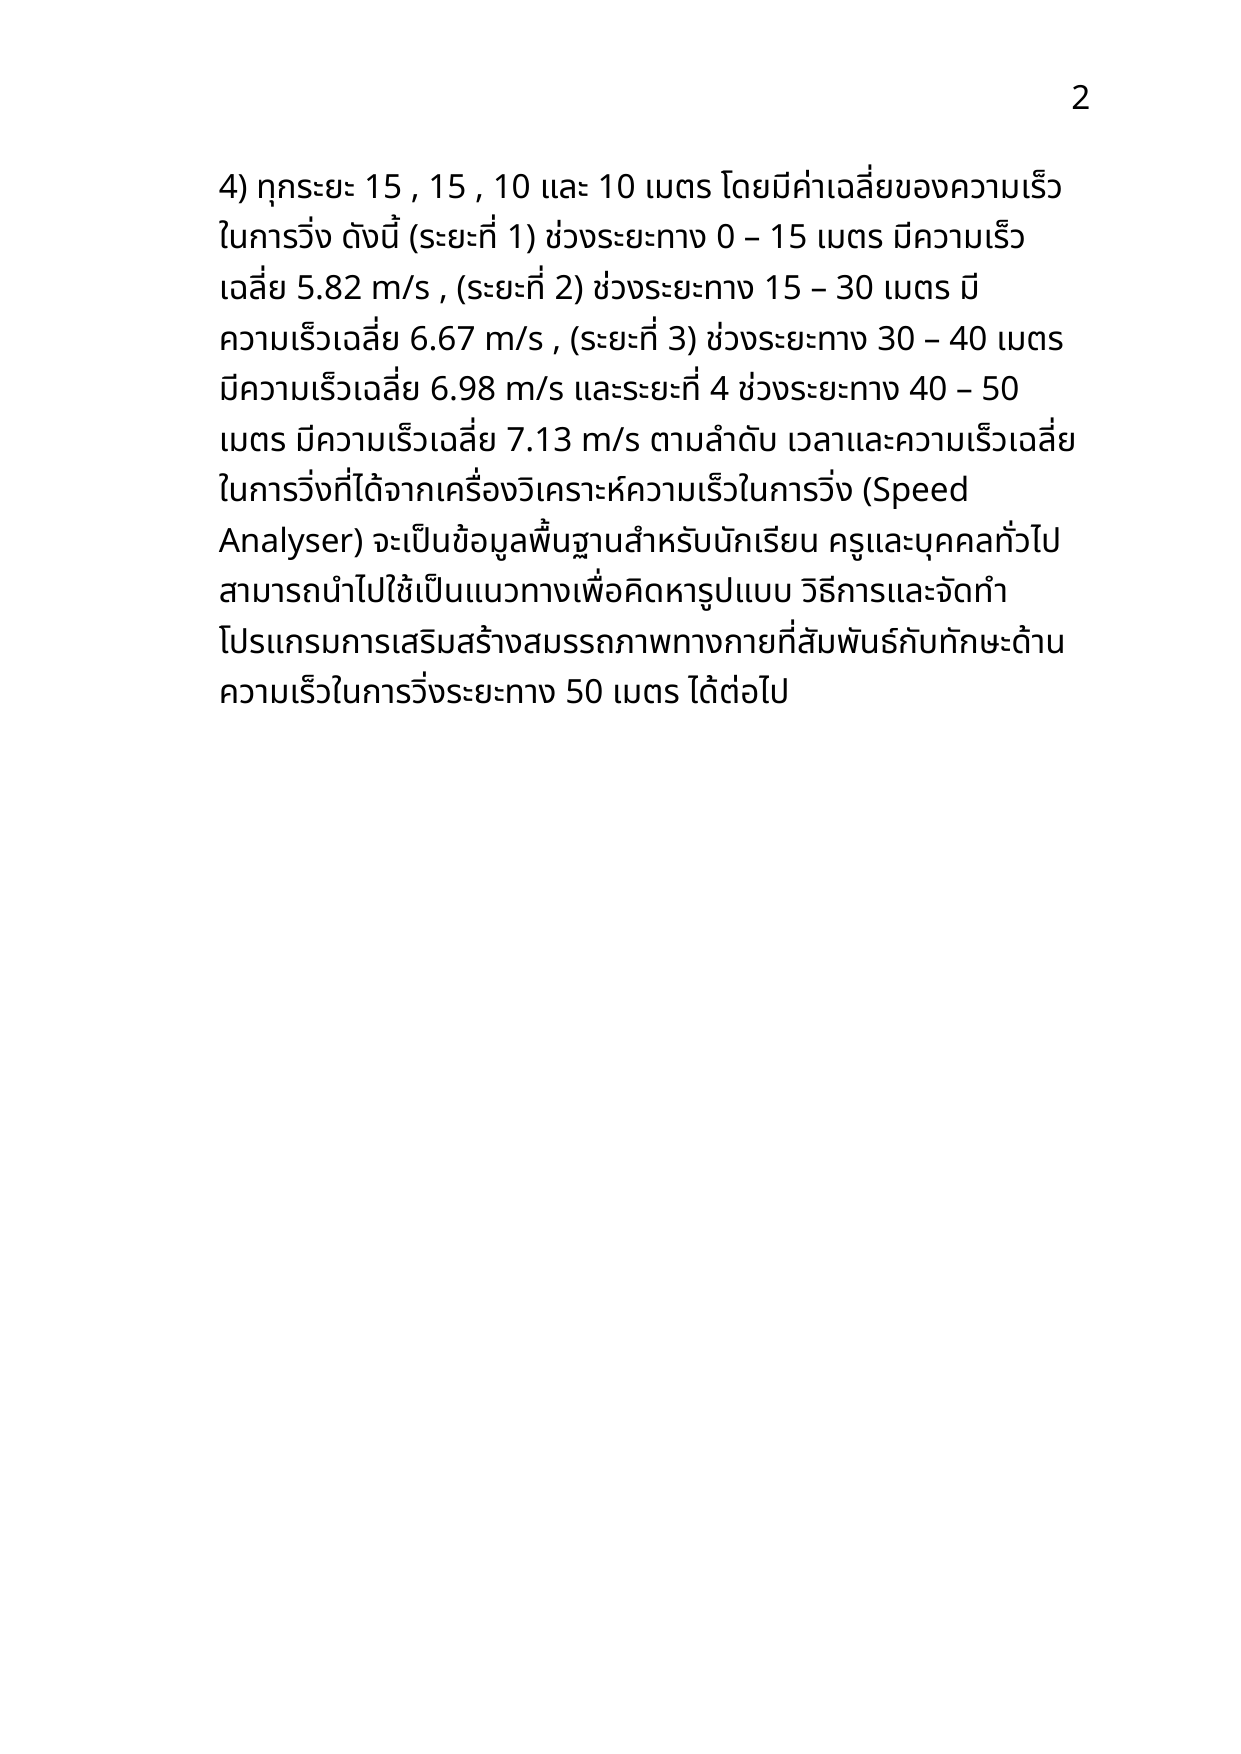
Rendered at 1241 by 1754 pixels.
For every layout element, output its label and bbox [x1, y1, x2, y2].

text [218, 162, 1090, 719]
